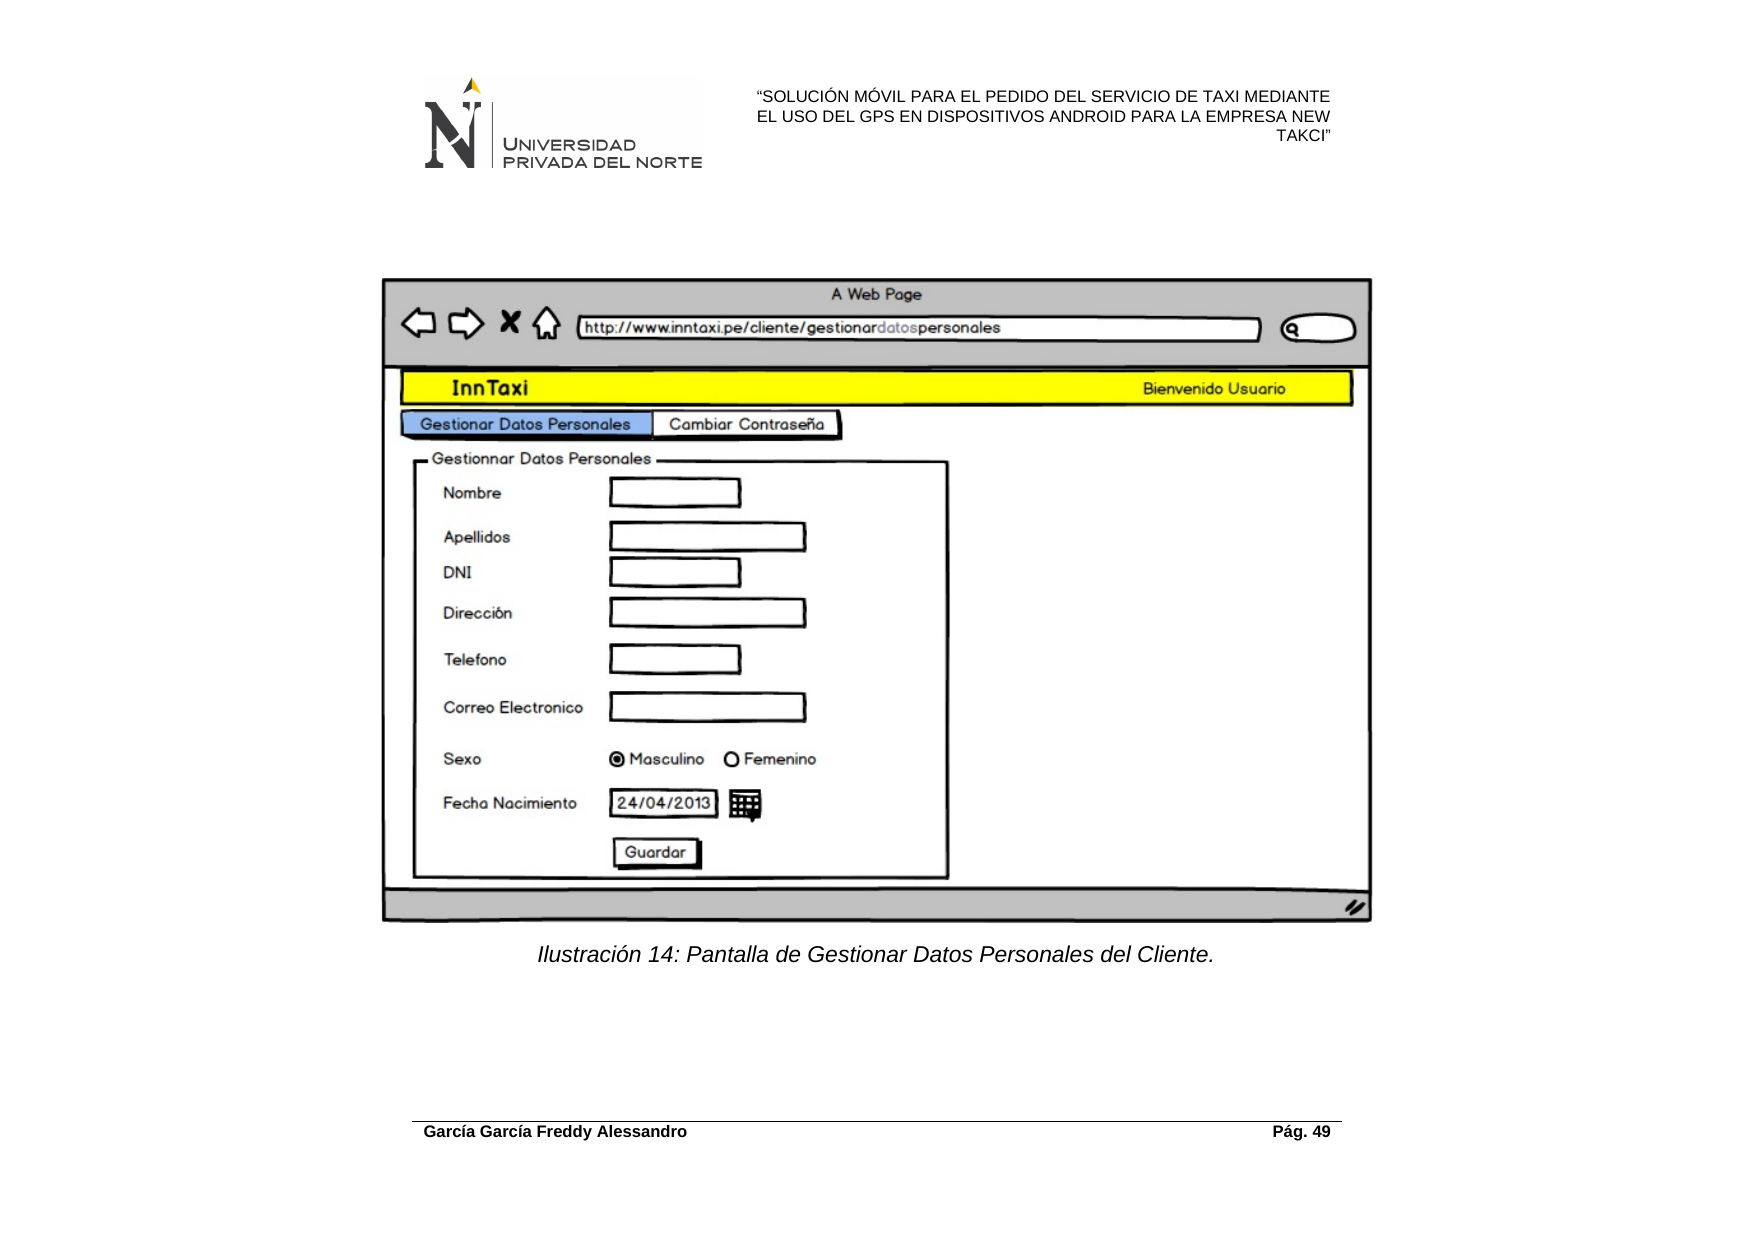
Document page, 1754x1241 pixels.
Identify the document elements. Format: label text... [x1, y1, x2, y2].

picture [423, 75, 704, 171]
text Ilustración 14: Pantalla de Gestionar Datos Personales del Cliente. [177, 941, 1577, 967]
picture [381, 278, 1373, 923]
